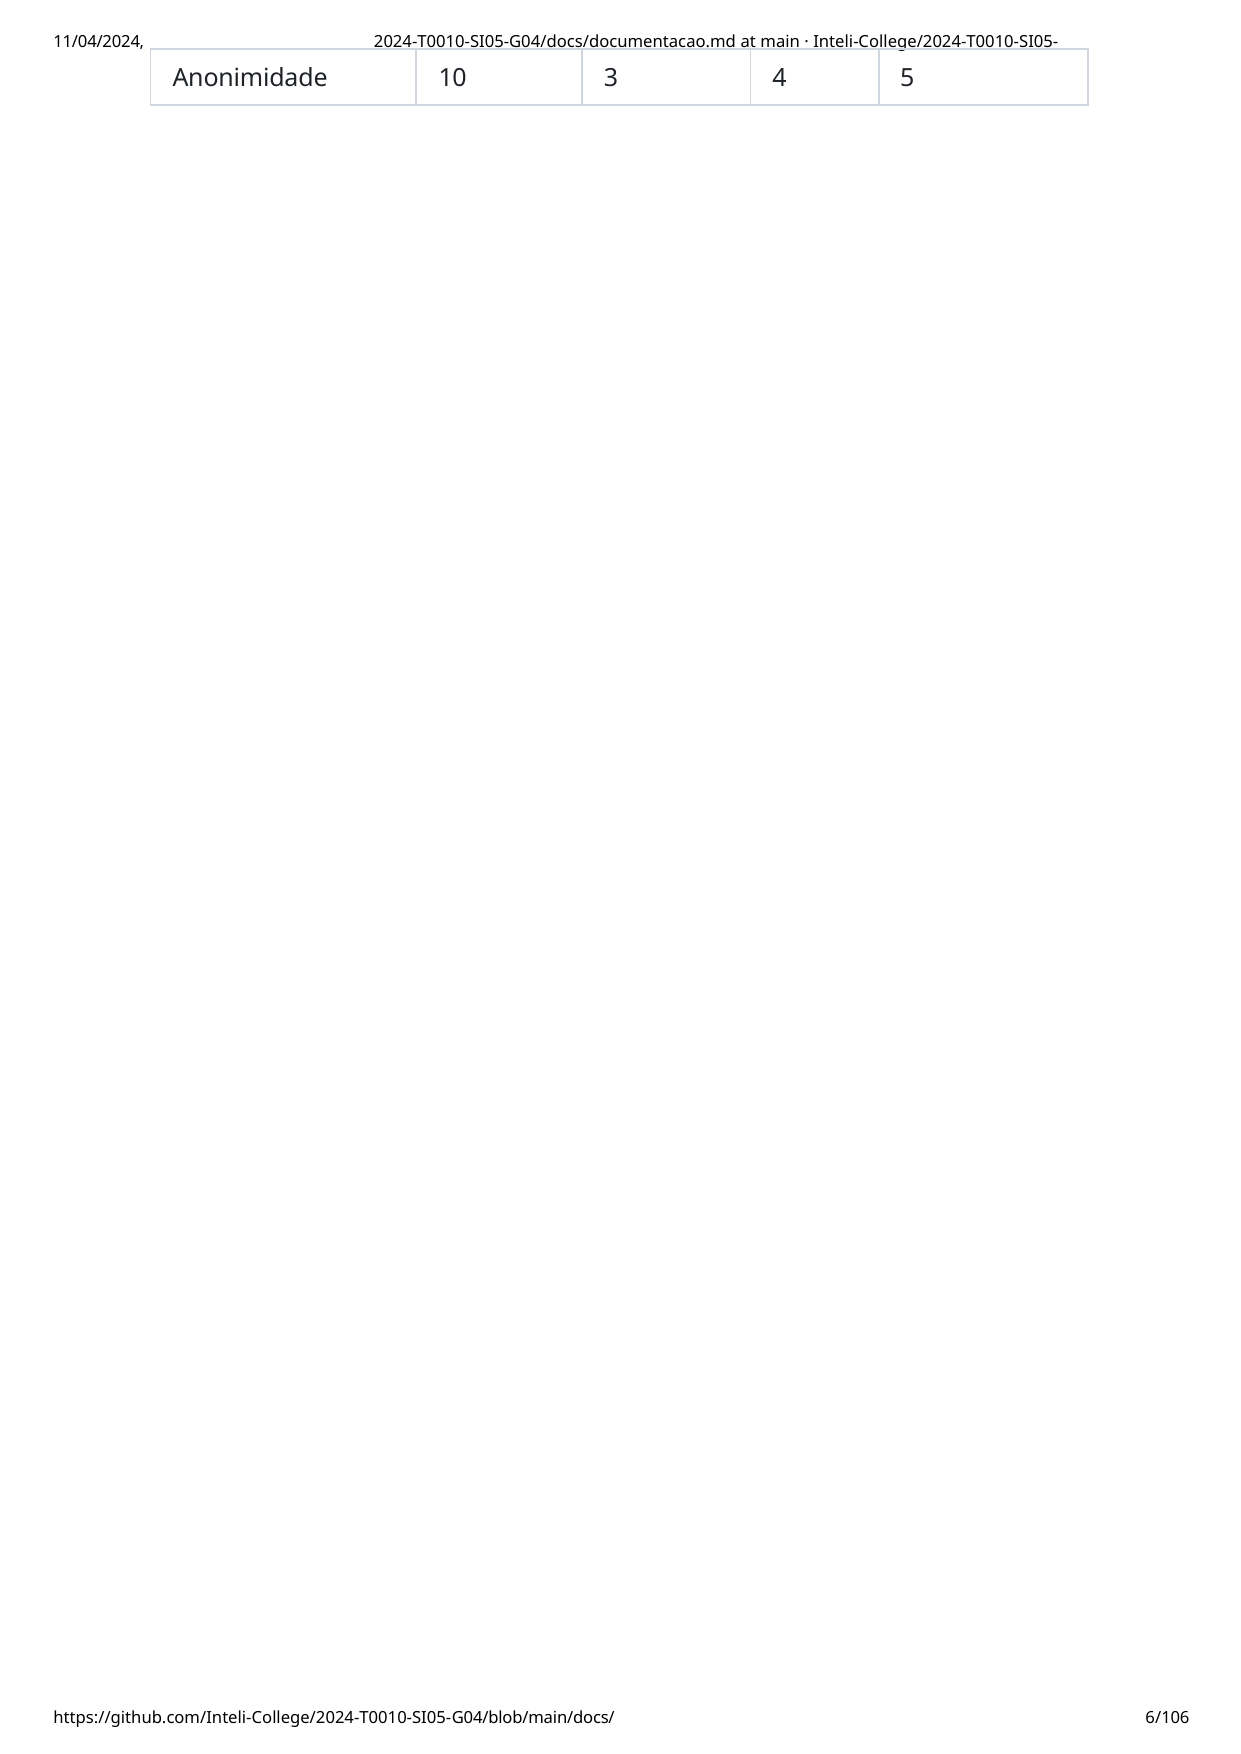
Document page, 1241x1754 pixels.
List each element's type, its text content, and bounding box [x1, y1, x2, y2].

table_cell 5 [880, 50, 1087, 104]
table_cell 10 [417, 50, 581, 104]
table_cell 3 [583, 50, 750, 104]
table_cell 4 [751, 50, 878, 104]
table_cell Anonimidade [151, 50, 415, 104]
